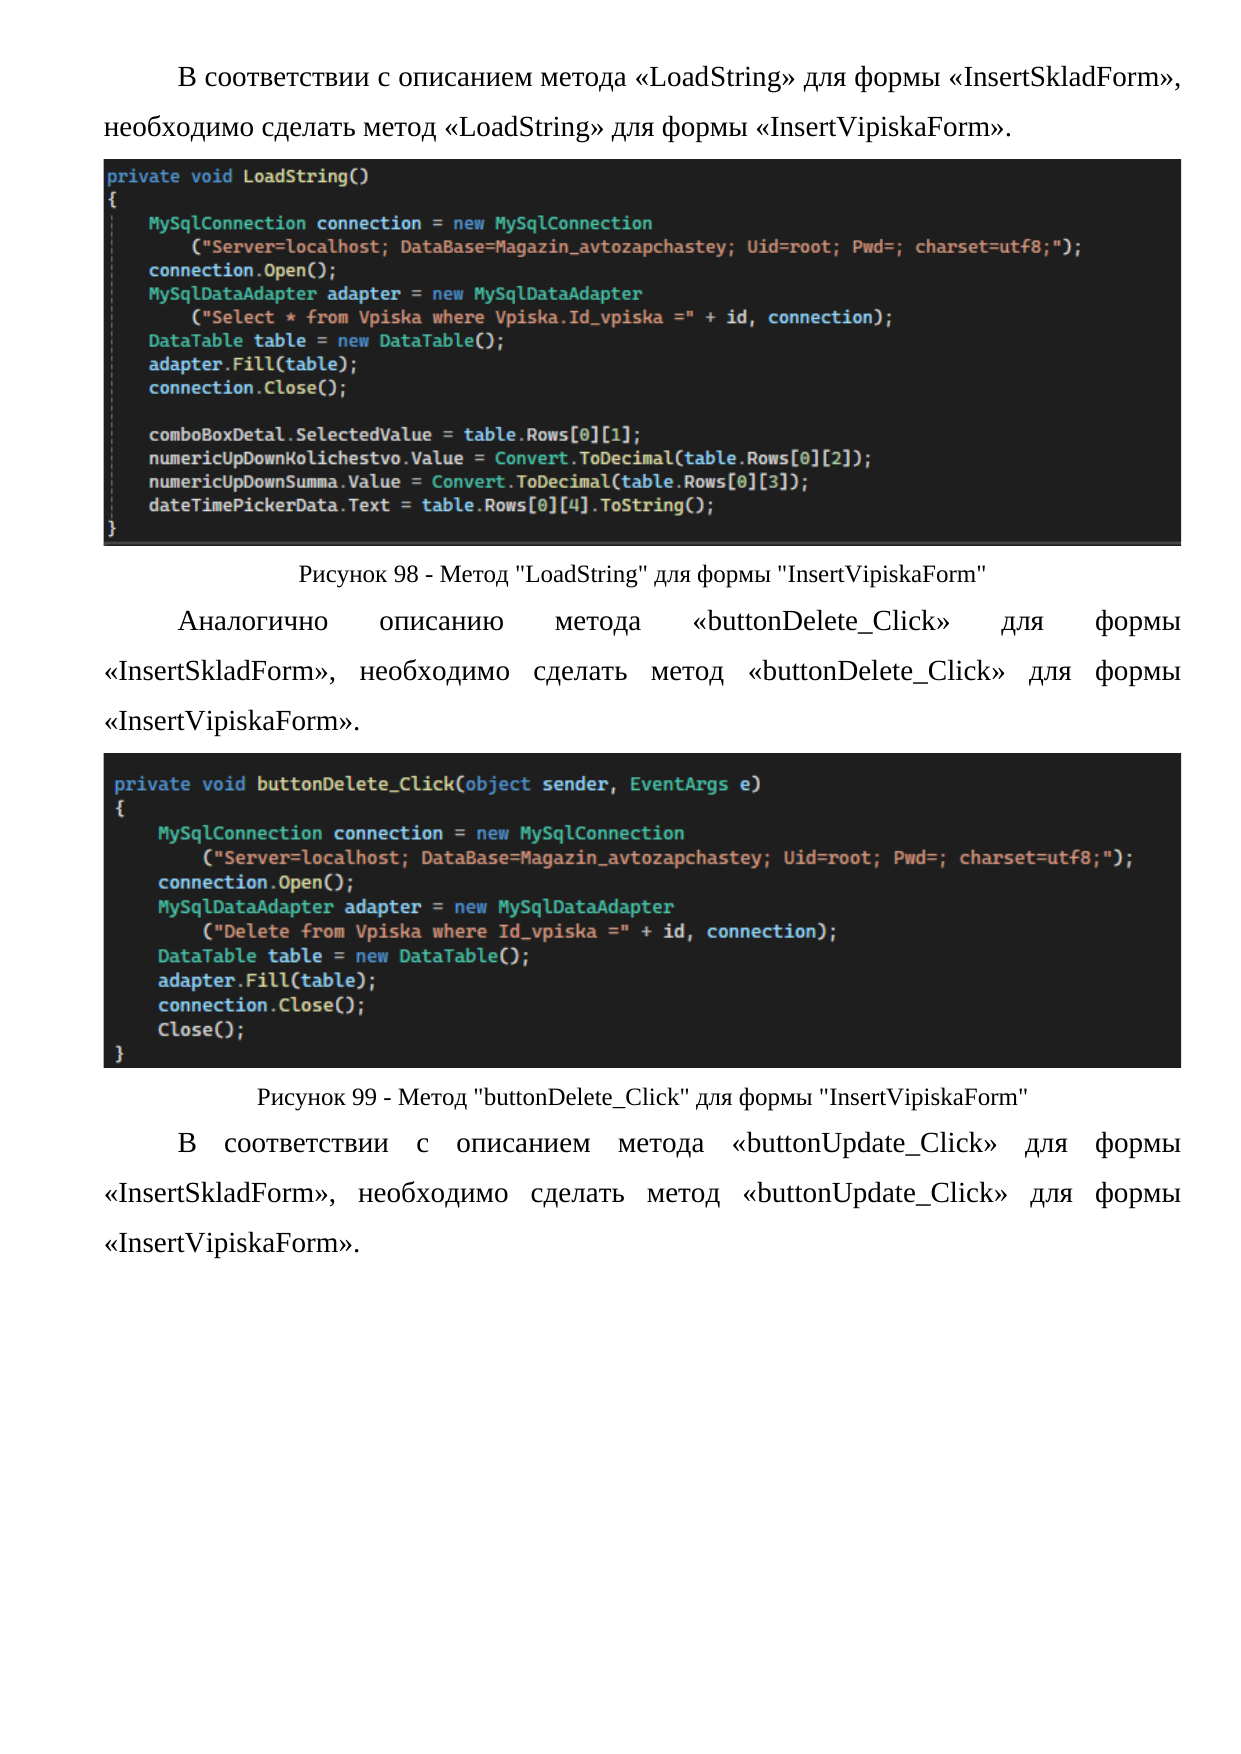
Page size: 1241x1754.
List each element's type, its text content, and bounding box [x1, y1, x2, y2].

text Аналогично описанию метода «buttonDelete_Click» для формы «InsertSkladForm», необходимо сделать метод «buttonDelete_Click» для формы «InsertVipiskaForm». [103, 603, 1181, 737]
picture [103, 753, 1182, 1068]
picture [103, 159, 1182, 546]
text В соответствии с описанием метода «LoadString» для формы «InsertSkladForm», необходимо сделать метод «LoadString» для формы «InsertVipiskaForm». [103, 59, 1181, 143]
text В соответствии с описанием метода «buttonUpdate_Click» для формы «InsertSkladForm», необходимо сделать метод «buttonUpdate_Click» для формы «InsertVipiskaForm». [103, 1125, 1181, 1259]
